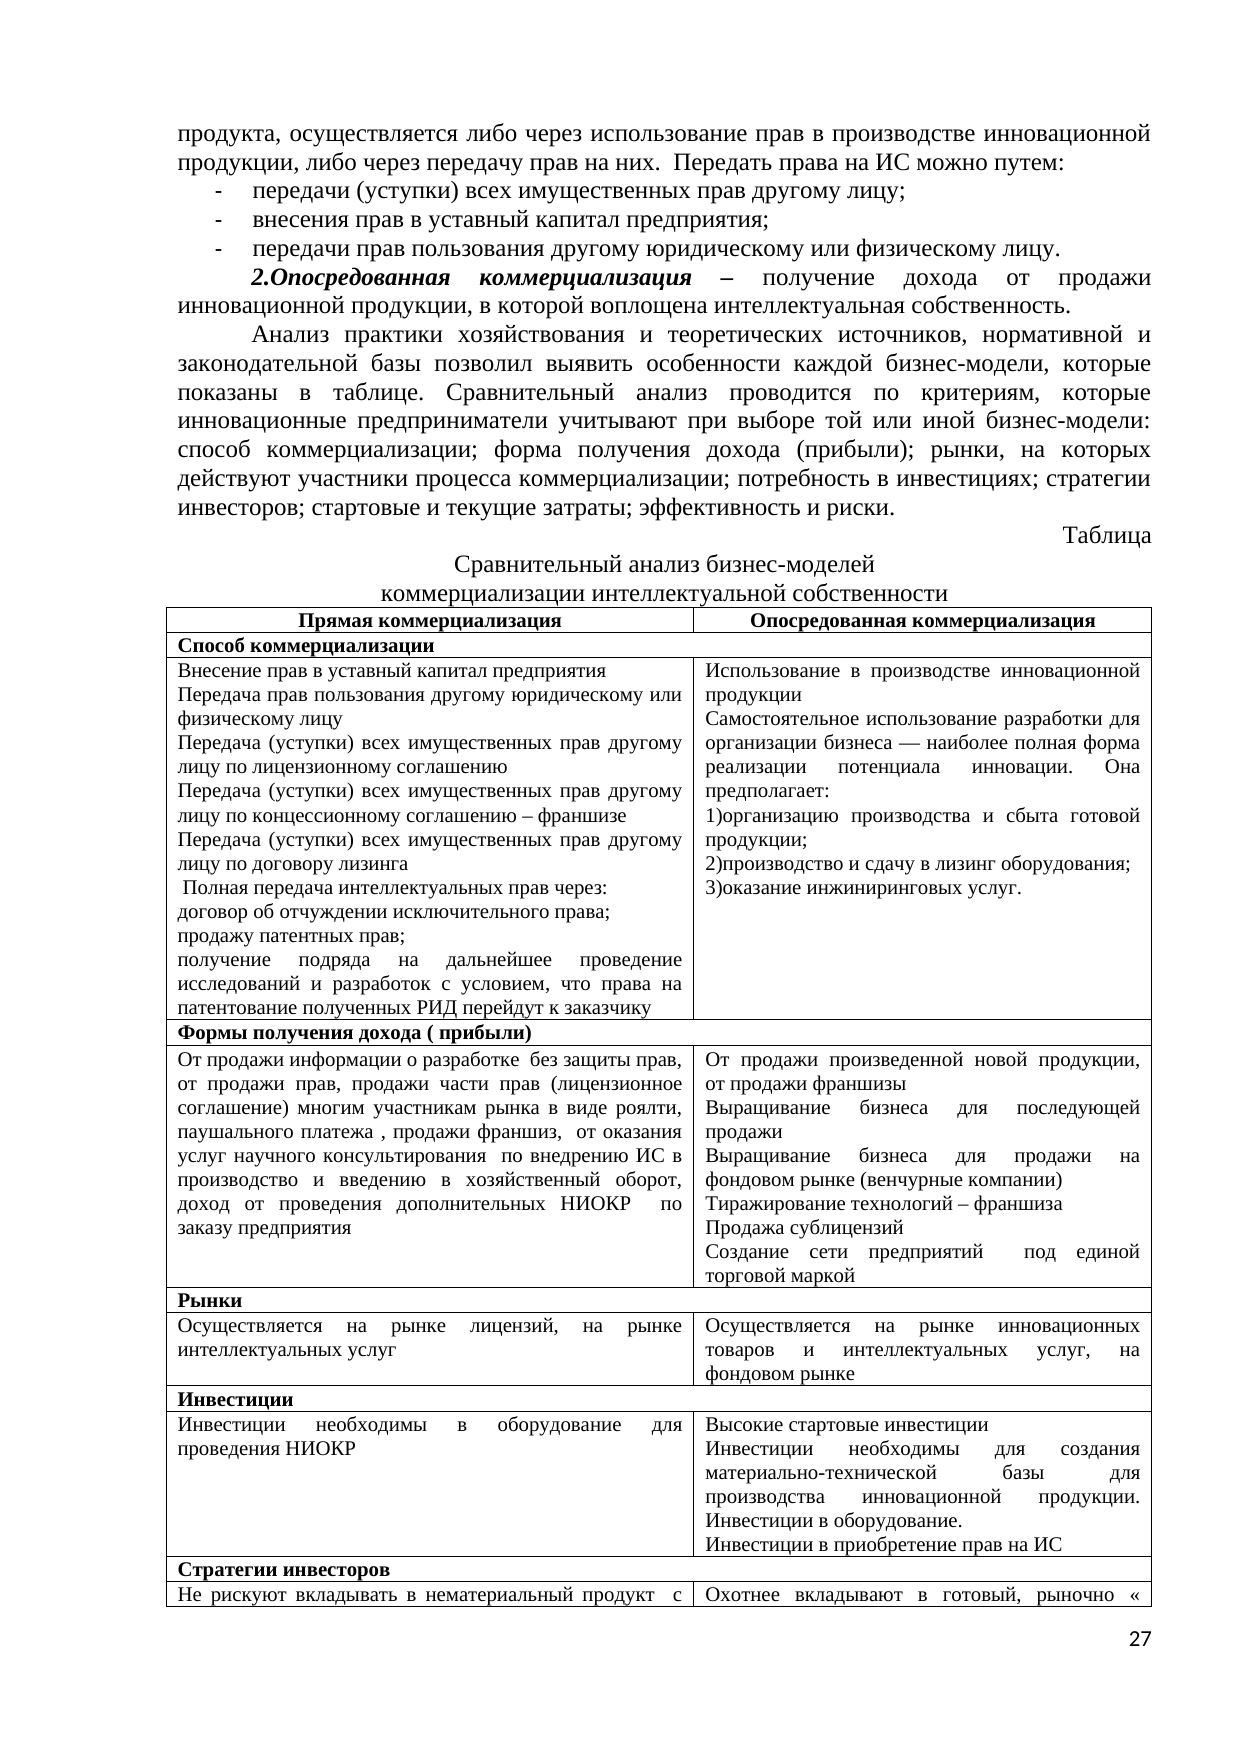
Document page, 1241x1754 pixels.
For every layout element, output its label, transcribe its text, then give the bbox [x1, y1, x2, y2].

table_cell От продажи информации о разработке без защиты прав, от продажи прав, продажи части прав (лицензионное соглашение) многим участникам рынка в виде роялти, паушального платежа , продажи франшиз, от оказания услуг научного консультирования по внедрению ИС в производство и введению в хозяйственный оборот, доход от проведения дополнительных НИОКР по заказу предприятия [167, 1046, 693, 1287]
table_header Прямая коммерциализация [167, 608, 693, 632]
table_cell Осуществляется на рынке инновационных товаров и интеллектуальных услуг, на фондовом рынке [694, 1313, 1151, 1385]
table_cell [694, 1582, 1151, 1606]
text Таблица [177, 521, 1152, 549]
table_cell Осуществляется на рынке лицензий, на рынке интеллектуальных услуг [167, 1313, 693, 1385]
table_cell Внесение прав в уставный капитал предприятия Передача прав пользования другому юридическому или физическому лицу Передача (уступки) всех имущественных прав другому лицу по лицензионному соглашению Передача (уступки) всех имущественных прав другому лицу по концессионному соглашению – франшизе Передача (уступки) всех имущественных прав другому лицу по договору лизинга Полная передача интеллектуальных прав через: договор об отчуждении исключительного права; продажу патентных прав; получение подряда на дальнейшее проведение исследований и разработок с условием, что права на патентование полученных РИД перейдут к заказчику [167, 658, 693, 1019]
table_cell Инвестиции необходимы в оборудование для проведения НИОКР [167, 1412, 693, 1556]
list передачи (уступки) всех имущественных прав другому лицу; [215, 176, 1152, 204]
table_cell Высокие стартовые инвестиции Инвестиции необходимы для создания материально-технической базы для производства инновационной продукции. Инвестиции в оборудование. Инвестиции в приобретение прав на ИС [694, 1412, 1151, 1556]
table_header Опосредованная коммерциализация [694, 608, 1151, 632]
table_cell От продажи произведенной новой продукции, от продажи франшизы Выращивание бизнеса для последующей продажи Выращивание бизнеса для продажи на фондовом рынке (венчурные компании) Тиражирование технологий – франшиза Продажа сублицензий Создание сети предприятий под единой торговой маркой [694, 1046, 1151, 1287]
table_cell Инвестиции [167, 1386, 1151, 1411]
table_cell Стратегии инвесторов [167, 1557, 1151, 1581]
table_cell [167, 1582, 693, 1606]
list внесения прав в уставный капитал предприятия; [215, 204, 1152, 233]
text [177, 118, 1152, 176]
table_cell Рынки [167, 1288, 1151, 1312]
text коммерциализации интеллектуальной собственности [177, 578, 1152, 607]
text Сравнительный анализ бизнес-моделей [177, 549, 1152, 578]
text 2.Опосредованная коммерциализация – получение дохода от продажи инновационной продукции, в которой воплощена интеллектуальная собственность. [177, 262, 1152, 319]
text Анализ практики хозяйствования и теоретических источников, нормативной и законодательной базы позволил выявить особенности каждой бизнес-модели, которые показаны в таблице. Сравнительный анализ проводится по критериям, которые инновационные предприниматели учитывают при выборе той или иной бизнес-модели: способ коммерциализации; форма получения дохода (прибыли); рынки, на которых действуют участники процесса коммерциализации; потребность в инвестициях; стратегии инвесторов; стартовые и текущие затраты; эффективность и риски. [177, 319, 1152, 521]
table_cell Формы получения дохода ( прибыли) [167, 1020, 1151, 1045]
table_cell Использование в производстве инновационной продукции Самостоятельное использование разработки для организации бизнеса — наиболее полная форма реализации потенциала инновации. Она предполагает: 1)организацию производства и сбыта готовой продукции; 2)производство и сдачу в лизинг оборудования; 3)оказание инжиниринговых услуг. [694, 658, 1151, 1019]
list передачи прав пользования другому юридическому или физическому лицу. [215, 233, 1152, 262]
table_cell Способ коммерциализации [167, 633, 1151, 657]
